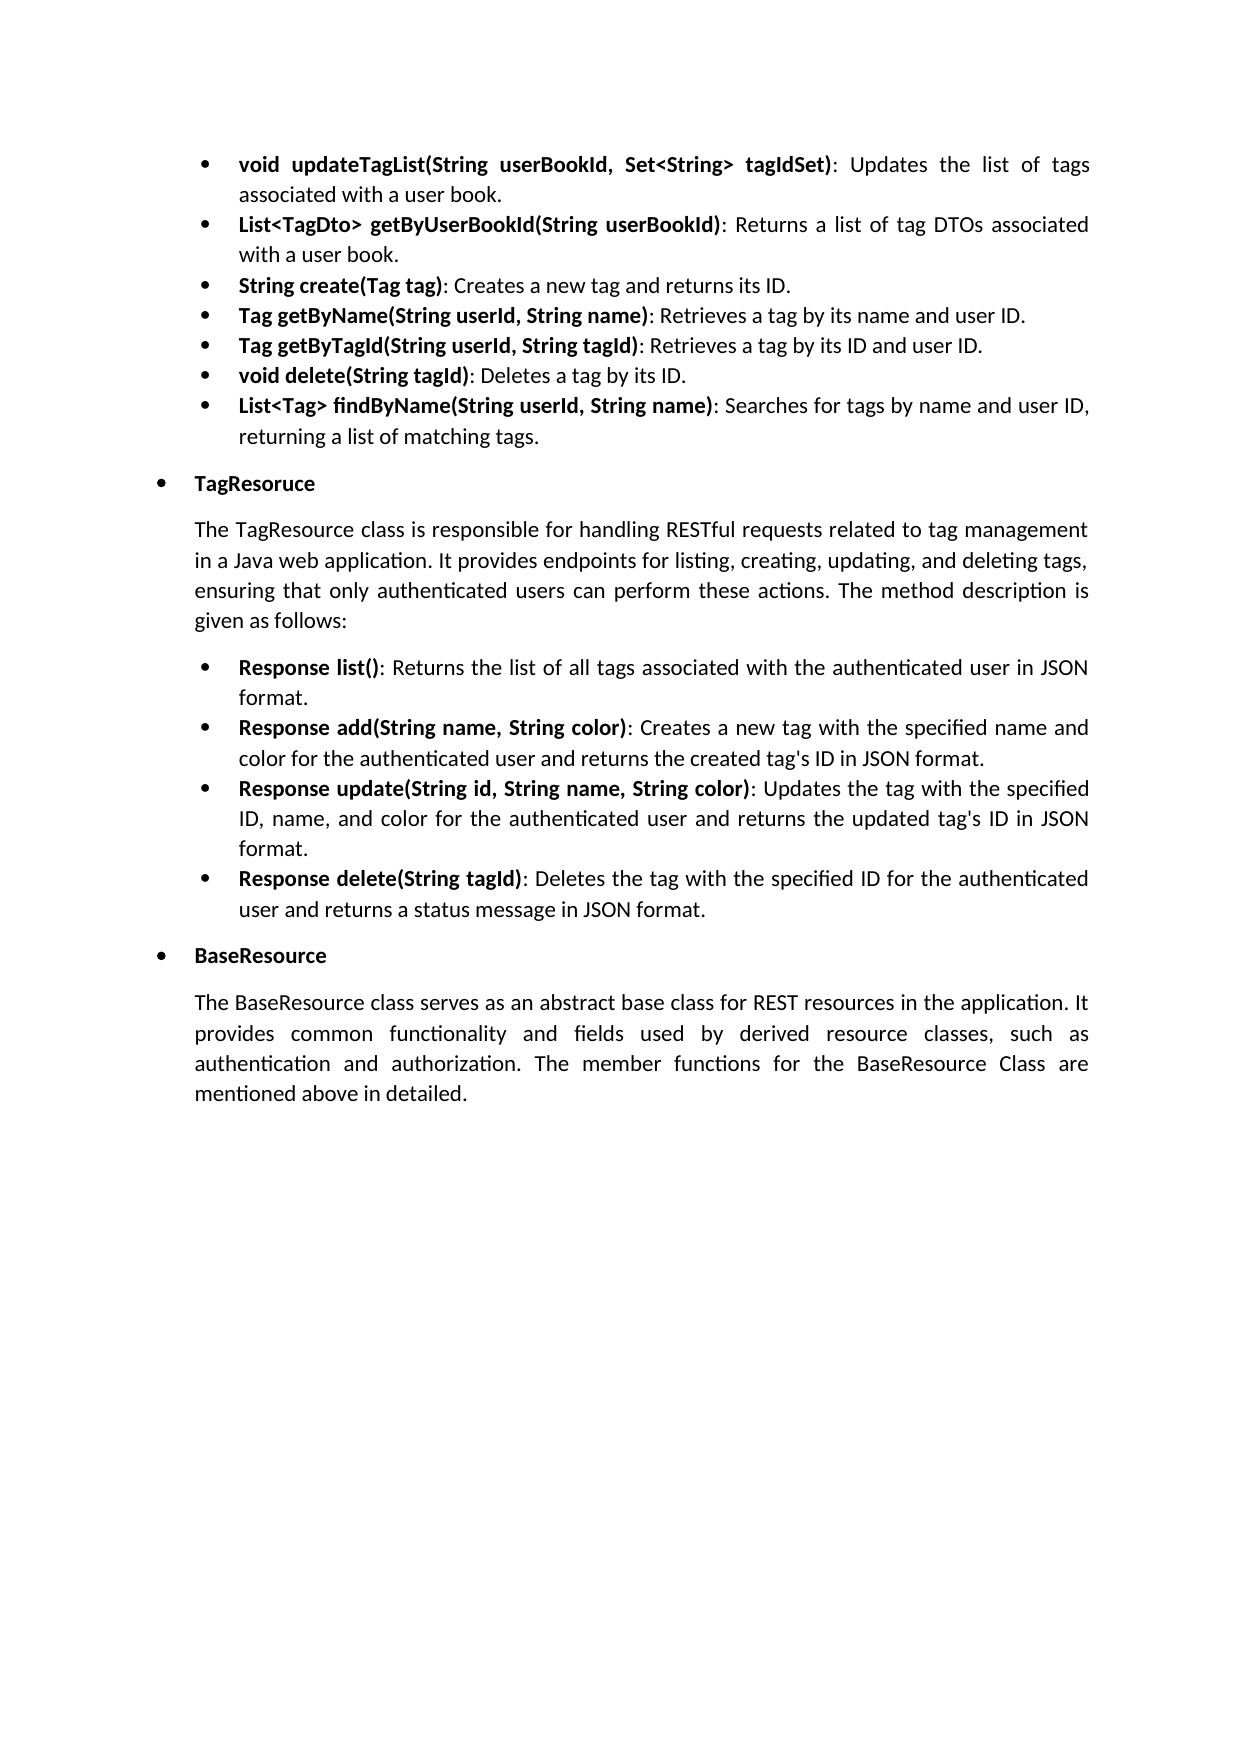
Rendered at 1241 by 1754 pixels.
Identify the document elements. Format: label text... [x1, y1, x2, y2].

list String create(Tag tag): Creates a new tag and returns its ID. [201, 271, 1090, 299]
list Tag getByName(String userId, String name): Retrieves a tag by its name and user ID. [201, 301, 1090, 329]
list The TagResource class is responsible for handling RESTful requests related to tag management in a Java web application. It provides endpoints for listing, creating, updating, and deleting tags, ensuring that only authenticated users can perform these actions. The method description is given as follows: [194, 516, 1090, 634]
list Tag getByTagId(String userId, String tagId): Retrieves a tag by its ID and user ID. [201, 331, 1090, 359]
list void delete(String tagId): Deletes a tag by its ID. [201, 361, 1090, 389]
list List<TagDto> getByUserBookId(String userBookId): Returns a list of tag DTOs associated with a user book. [201, 210, 1090, 269]
list Response delete(String tagId): Deletes the tag with the specified ID for the authenticated user and returns a status message in JSON format. [201, 864, 1090, 923]
list BaseResource [157, 942, 1090, 970]
list List<Tag> findByName(String userId, String name): Searches for tags by name and user ID, returning a list of matching tags. [201, 392, 1090, 450]
text The BaseResource class serves as an abstract base class for REST resources in the application. It provides common functionality and fields used by derived resource classes, such as authentication and authorization. The member functions for the BaseResource Class are mentioned above in detailed. [194, 988, 1090, 1107]
list Response update(String id, String name, String color): Updates the tag with the specified ID, name, and color for the authenticated user and returns the updated tag's ID in JSON format. [201, 774, 1090, 862]
list void updateTagList(String userBookId, Set<String> tagIdSet): Updates the list of tags associated with a user book. [201, 150, 1090, 208]
list TagResoruce [157, 469, 1090, 497]
list Response list(): Returns the list of all tags associated with the authenticated user in JSON format. [201, 653, 1090, 711]
list Response add(String name, String color): Creates a new tag with the specified name and color for the authenticated user and returns the created tag's ID in JSON format. [201, 713, 1090, 772]
